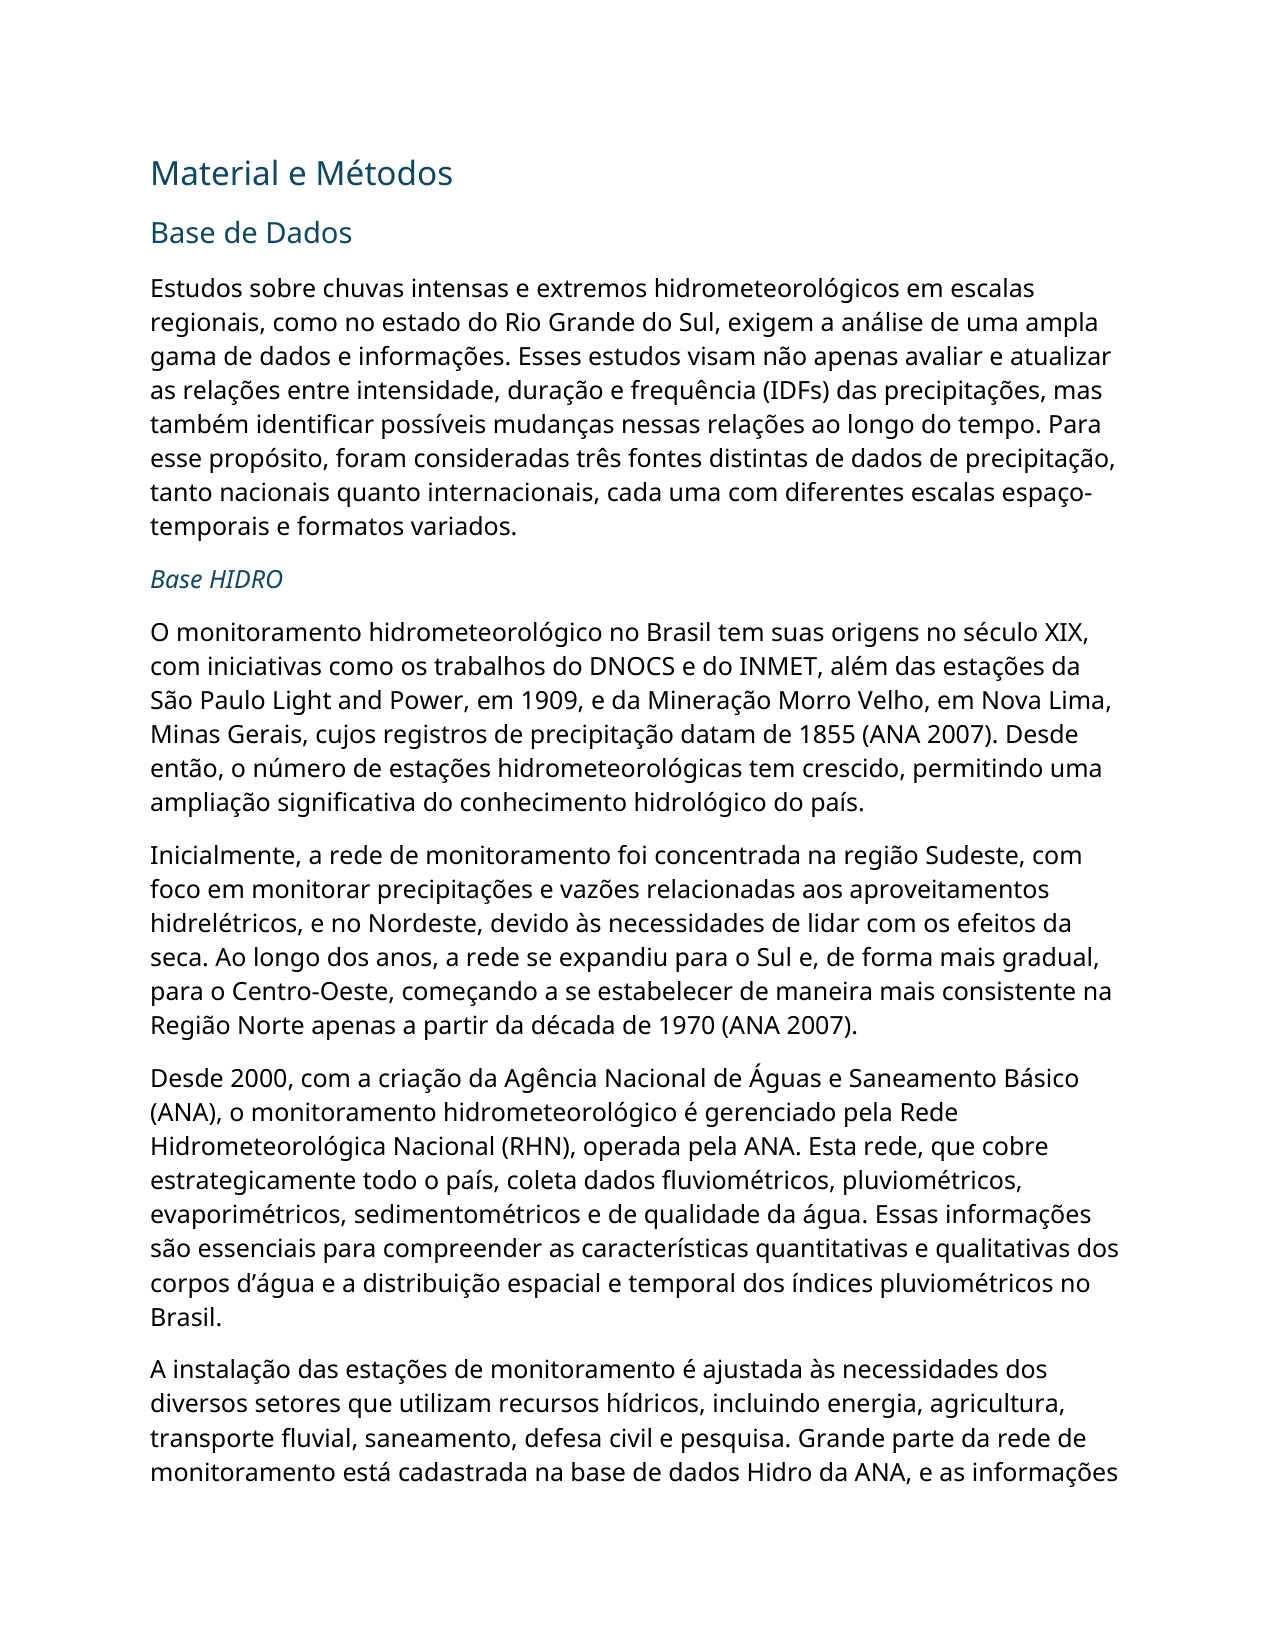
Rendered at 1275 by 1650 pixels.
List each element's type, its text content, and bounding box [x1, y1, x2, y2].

subtitle Base HIDRO [150, 562, 1125, 596]
text Inicialmente, a rede de monitoramento foi concentrada na região Sudeste, com foco em monitorar precipitações e vazões relacionadas aos aproveitamentos hidrelétricos, e no Nordeste, devido às necessidades de lidar com os efeitos da seca. Ao longo dos anos, a rede se expandiu para o Sul e, de forma mais gradual, para o Centro-Oeste, começando a se estabelecer de maneira mais consistente na Região Norte apenas a partir da década de 1970 (ANA 2007). [150, 838, 1125, 1042]
subtitle Material e Métodos [150, 150, 1125, 195]
text O monitoramento hidrometeorológico no Brasil tem suas origens no século XIX, com iniciativas como os trabalhos do DNOCS e do INMET, além das estações da São Paulo Light and Power, em 1909, e da Mineração Morro Velho, em Nova Lima, Minas Gerais, cujos registros de precipitação datam de 1855 (ANA 2007). Desde então, o número de estações hidrometeorológicas tem crescido, permitindo uma ampliação significativa do conhecimento hidrológico do país. [150, 614, 1125, 819]
text Desde 2000, com a criação da Agência Nacional de Águas e Saneamento Básico (ANA), o monitoramento hidrometeorológico é gerenciado pela Rede Hidrometeorológica Nacional (RHN), operada pela ANA. Esta rede, que cobre estrategicamente todo o país, coleta dados fluviométricos, pluviométricos, evaporimétricos, sedimentométricos e de qualidade da água. Essas informações são essenciais para compreender as características quantitativas e qualitativas dos corpos d’água e a distribuição espacial e temporal dos índices pluviométricos no Brasil. [150, 1061, 1125, 1333]
text Estudos sobre chuvas intensas e extremos hidrometeorológicos em escalas regionais, como no estado do Rio Grande do Sul, exigem a análise de uma ampla gama de dados e informações. Esses estudos visam não apenas avaliar e atualizar as relações entre intensidade, duração e frequência (IDFs) das precipitações, mas também identificar possíveis mudanças nessas relações ao longo do tempo. Para esse propósito, foram consideradas três fontes distintas de dados de precipitação, tanto nacionais quanto internacionais, cada uma com diferentes escalas espaço-temporais e formatos variados. [150, 271, 1125, 543]
subtitle Base de Dados [150, 212, 1125, 252]
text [150, 1352, 1125, 1488]
